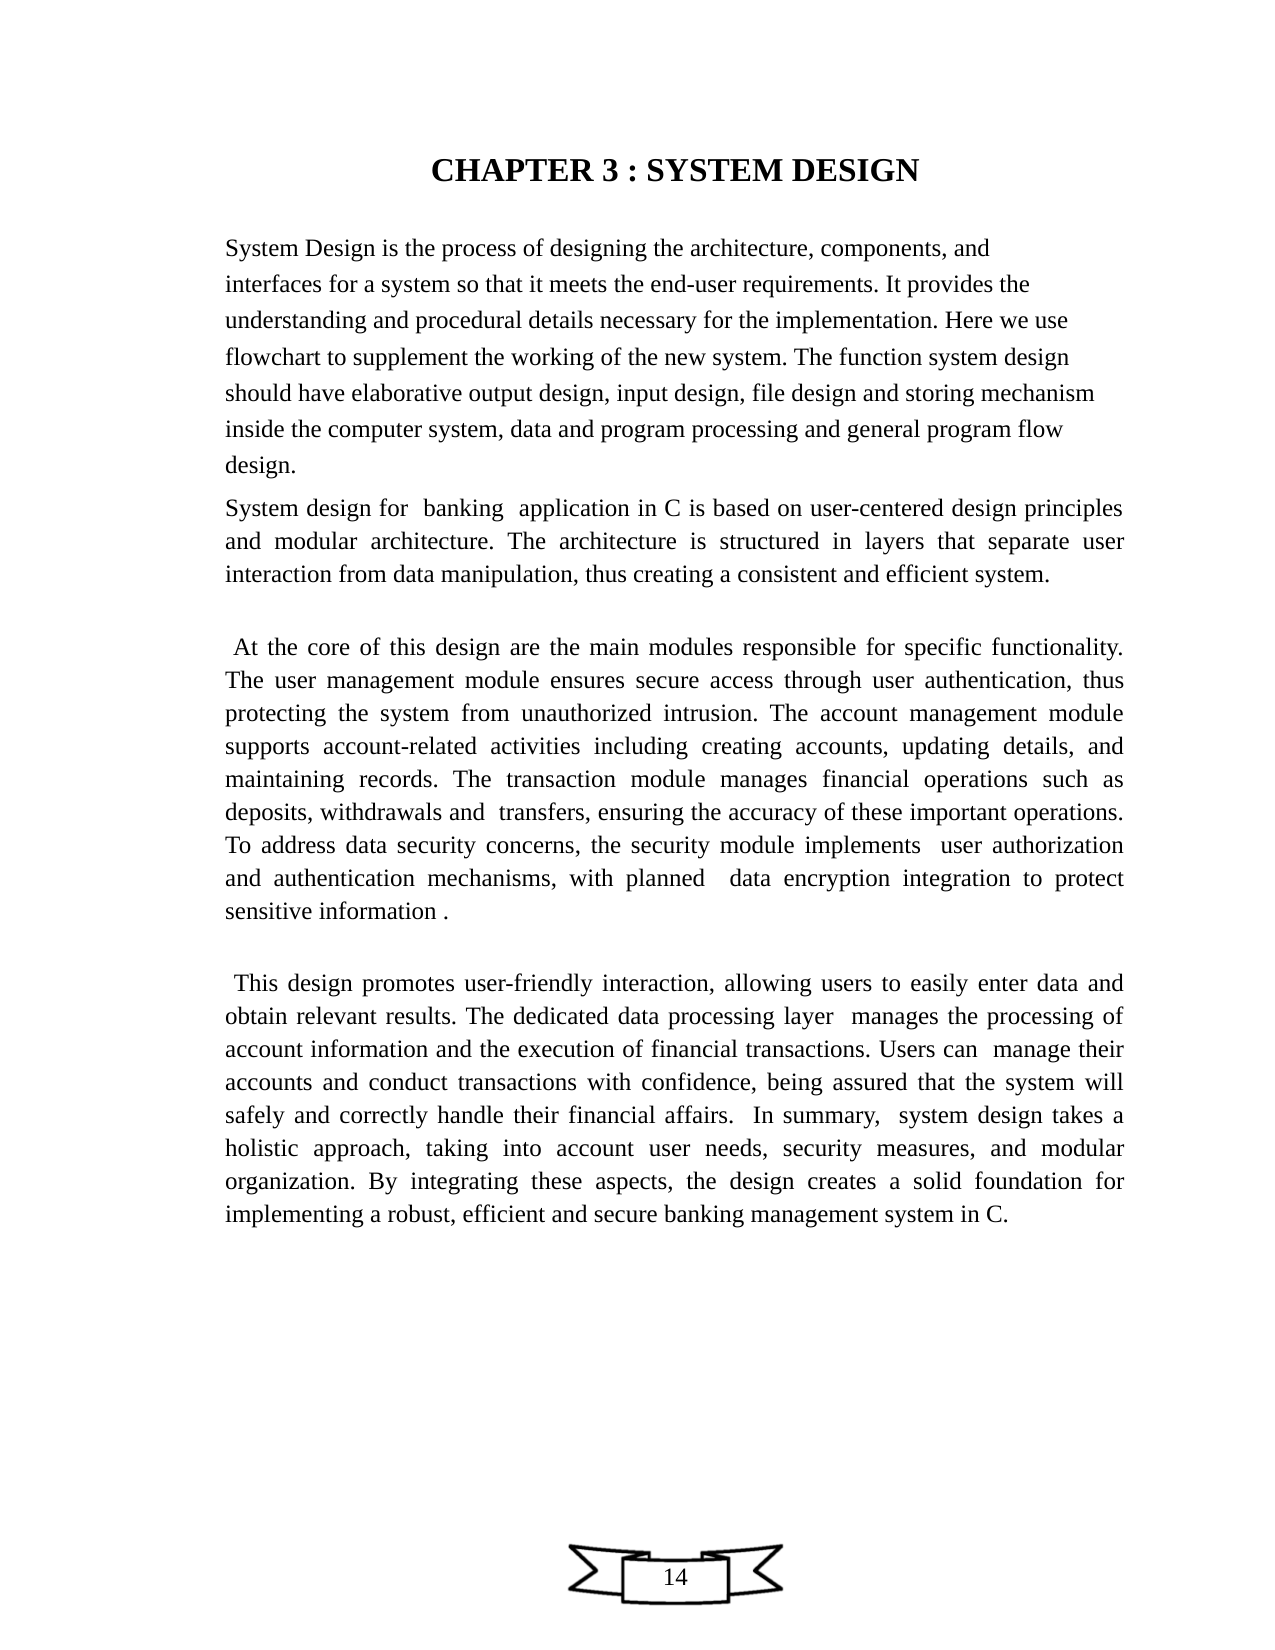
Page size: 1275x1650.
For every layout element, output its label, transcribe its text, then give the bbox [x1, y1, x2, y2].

text should have elaborative output design, input design, file design and storing mechanism [225, 378, 1125, 407]
text understanding and procedural details necessary for the implementation. Here we use [225, 306, 1125, 334]
text At the core of this design are the main modules responsible for specific functionality. The user management module ensures secure access through user authentication, thus protecting the system from unauthorized intrusion. The account management module supports account-related activities including creating accounts, updating details, and maintaining records. The transaction module manages financial operations such as deposits, withdrawals and transfers, ensuring the accuracy of these important operations. To address data security concerns, the security module implements user authorization and authentication mechanisms, with planned data encryption integration to protect sensitive information . [225, 632, 1125, 924]
text design. [225, 450, 1125, 479]
text flowchart to supplement the working of the new system. The function system design [225, 342, 1125, 371]
text System Design is the process of designing the architecture, components, and [225, 233, 1125, 262]
subtitle Chapter 3 : System Design [225, 150, 1125, 188]
text inside the computer system, data and program processing and general program flow [225, 414, 1125, 443]
text System design for banking application in C is based on user-centered design principles and modular architecture. The architecture is structured in layers that separate user interaction from data manipulation, thus creating a consistent and efficient system. [225, 493, 1125, 588]
text interfaces for a system so that it meets the end-user requirements. It provides the [225, 269, 1125, 298]
text This design promotes user-friendly interaction, allowing users to easily enter data and obtain relevant results. The dedicated data processing layer manages the processing of account information and the execution of financial transactions. Users can manage their accounts and conduct transactions with confidence, being assured that the system will safely and correctly handle their financial affairs. In summary, system design takes a holistic approach, taking into account user needs, security measures, and modular organization. By integrating these aspects, the design creates a solid foundation for implementing a robust, efficient and secure banking management system in C. [225, 968, 1125, 1228]
